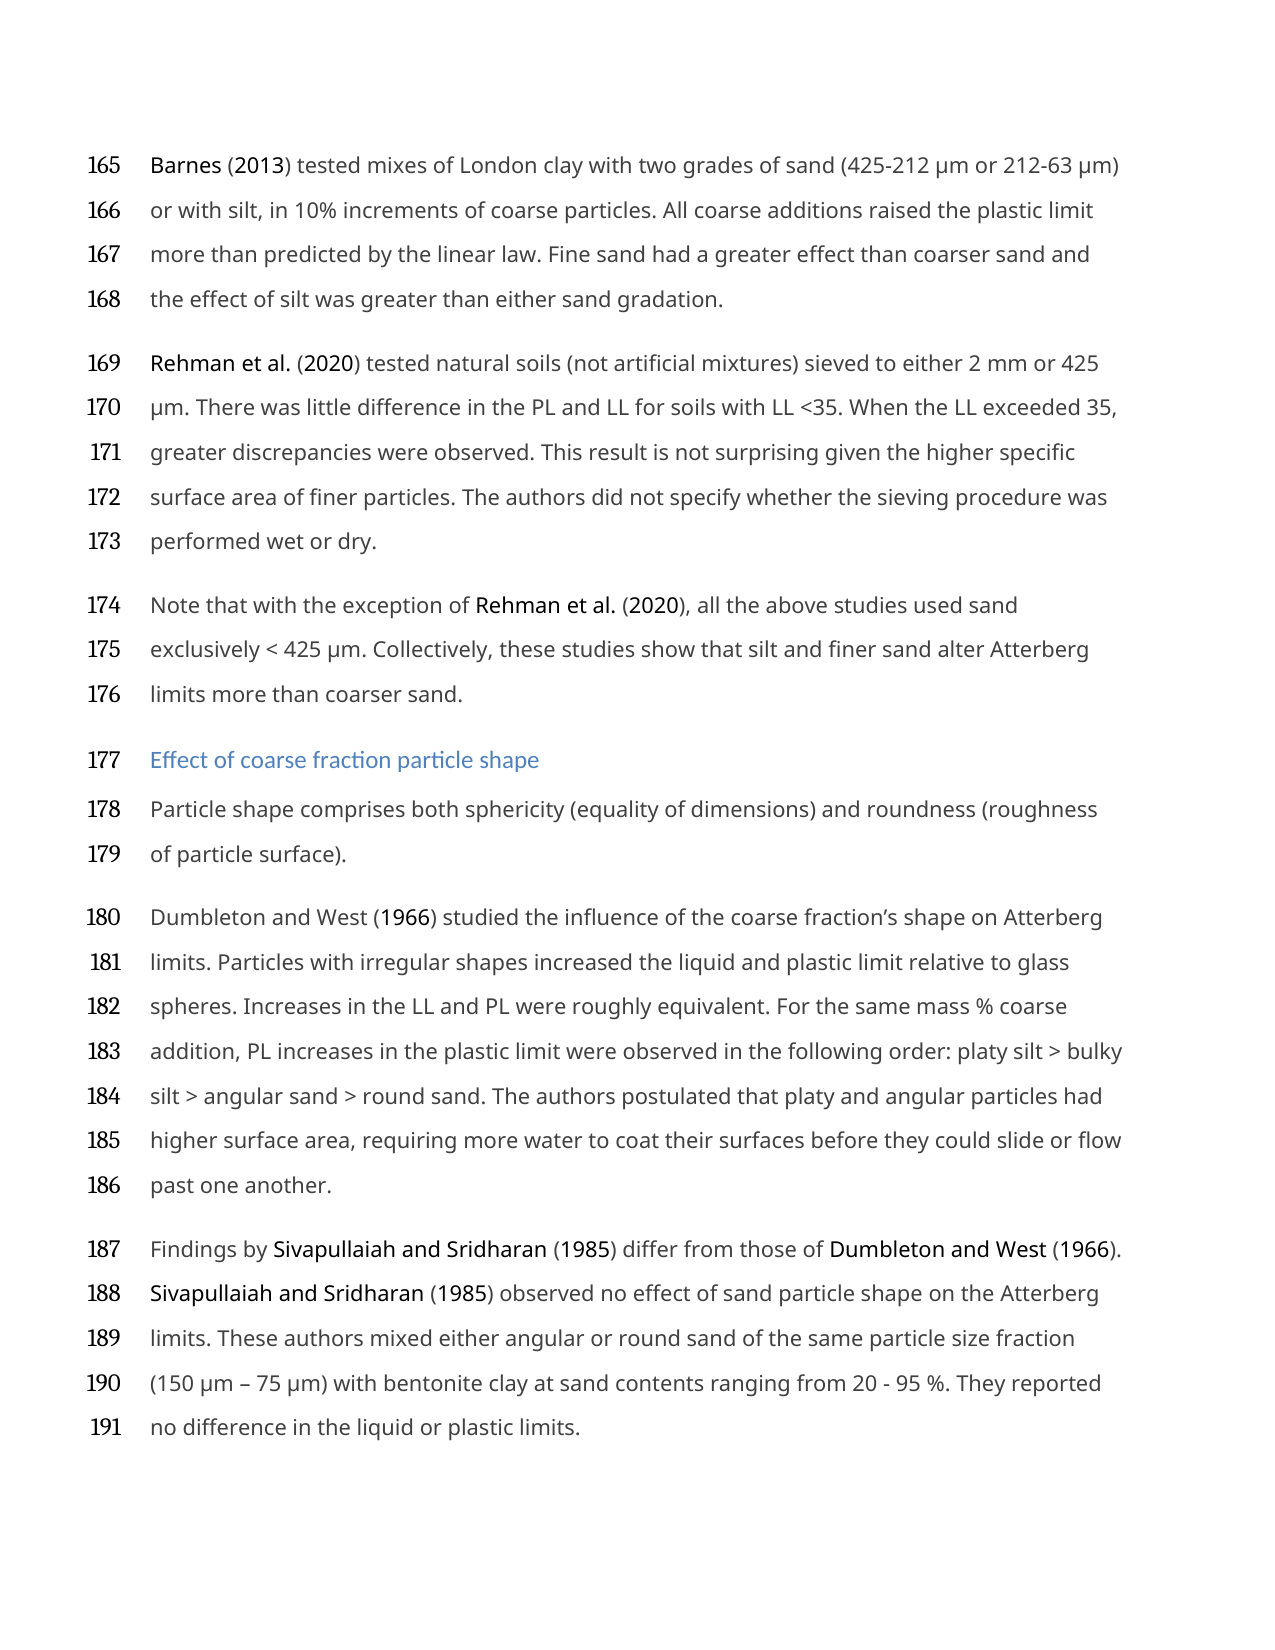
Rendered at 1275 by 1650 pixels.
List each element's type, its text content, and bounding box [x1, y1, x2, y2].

text Dumbleton and West (1966) studied the influence of the coarse fraction’s shape on Atterberg limits. Particles with irregular shapes increased the liquid and plastic limit relative to glass spheres. Increases in the LL and PL were roughly equivalent. For the same mass % coarse addition, PL increases in the plastic limit were observed in the following order: platy silt > bulky silt > angular sand > round sand. The authors postulated that platy and angular particles had higher surface area, requiring more water to coat their surfaces before they could slide or flow past one another. [150, 902, 1125, 1200]
text Note that with the exception of Rehman et al. (2020), all the above studies used sand exclusively < 425 μm. Collectively, these studies show that silt and finer sand alter Atterberg limits more than coarser sand. [150, 590, 1125, 709]
subtitle Effect of coarse fraction particle shape [150, 744, 1125, 775]
text Barnes (2013) tested mixes of London clay with two grades of sand (425-212 μm or 212-63 μm) or with silt, in 10% increments of coarse particles. All coarse additions raised the plastic limit more than predicted by the linear law. Fine sand had a greater effect than coarser sand and the effect of silt was greater than either sand gradation. [150, 150, 1125, 314]
text Particle shape comprises both sphericity (equality of dimensions) and roundness (roughness of particle surface). [150, 794, 1125, 868]
text Rehman et al. (2020) tested natural soils (not artificial mixtures) sieved to either 2 mm or 425 μm. There was little difference in the PL and LL for soils with LL <35. When the LL exceeded 35, greater discrepancies were observed. This result is not surprising given the higher specific surface area of finer particles. The authors did not specify whether the sieving procedure was performed wet or dry. [150, 347, 1125, 556]
text Findings by Sivapullaiah and Sridharan (1985) differ from those of Dumbleton and West (1966). Sivapullaiah and Sridharan (1985) observed no effect of sand particle shape on the Atterberg limits. These authors mixed either angular or round sand of the same particle size fraction (150 μm – 75 μm) with bentonite clay at sand contents ranging from 20 - 95 %. They reported no difference in the liquid or plastic limits. [150, 1233, 1125, 1442]
